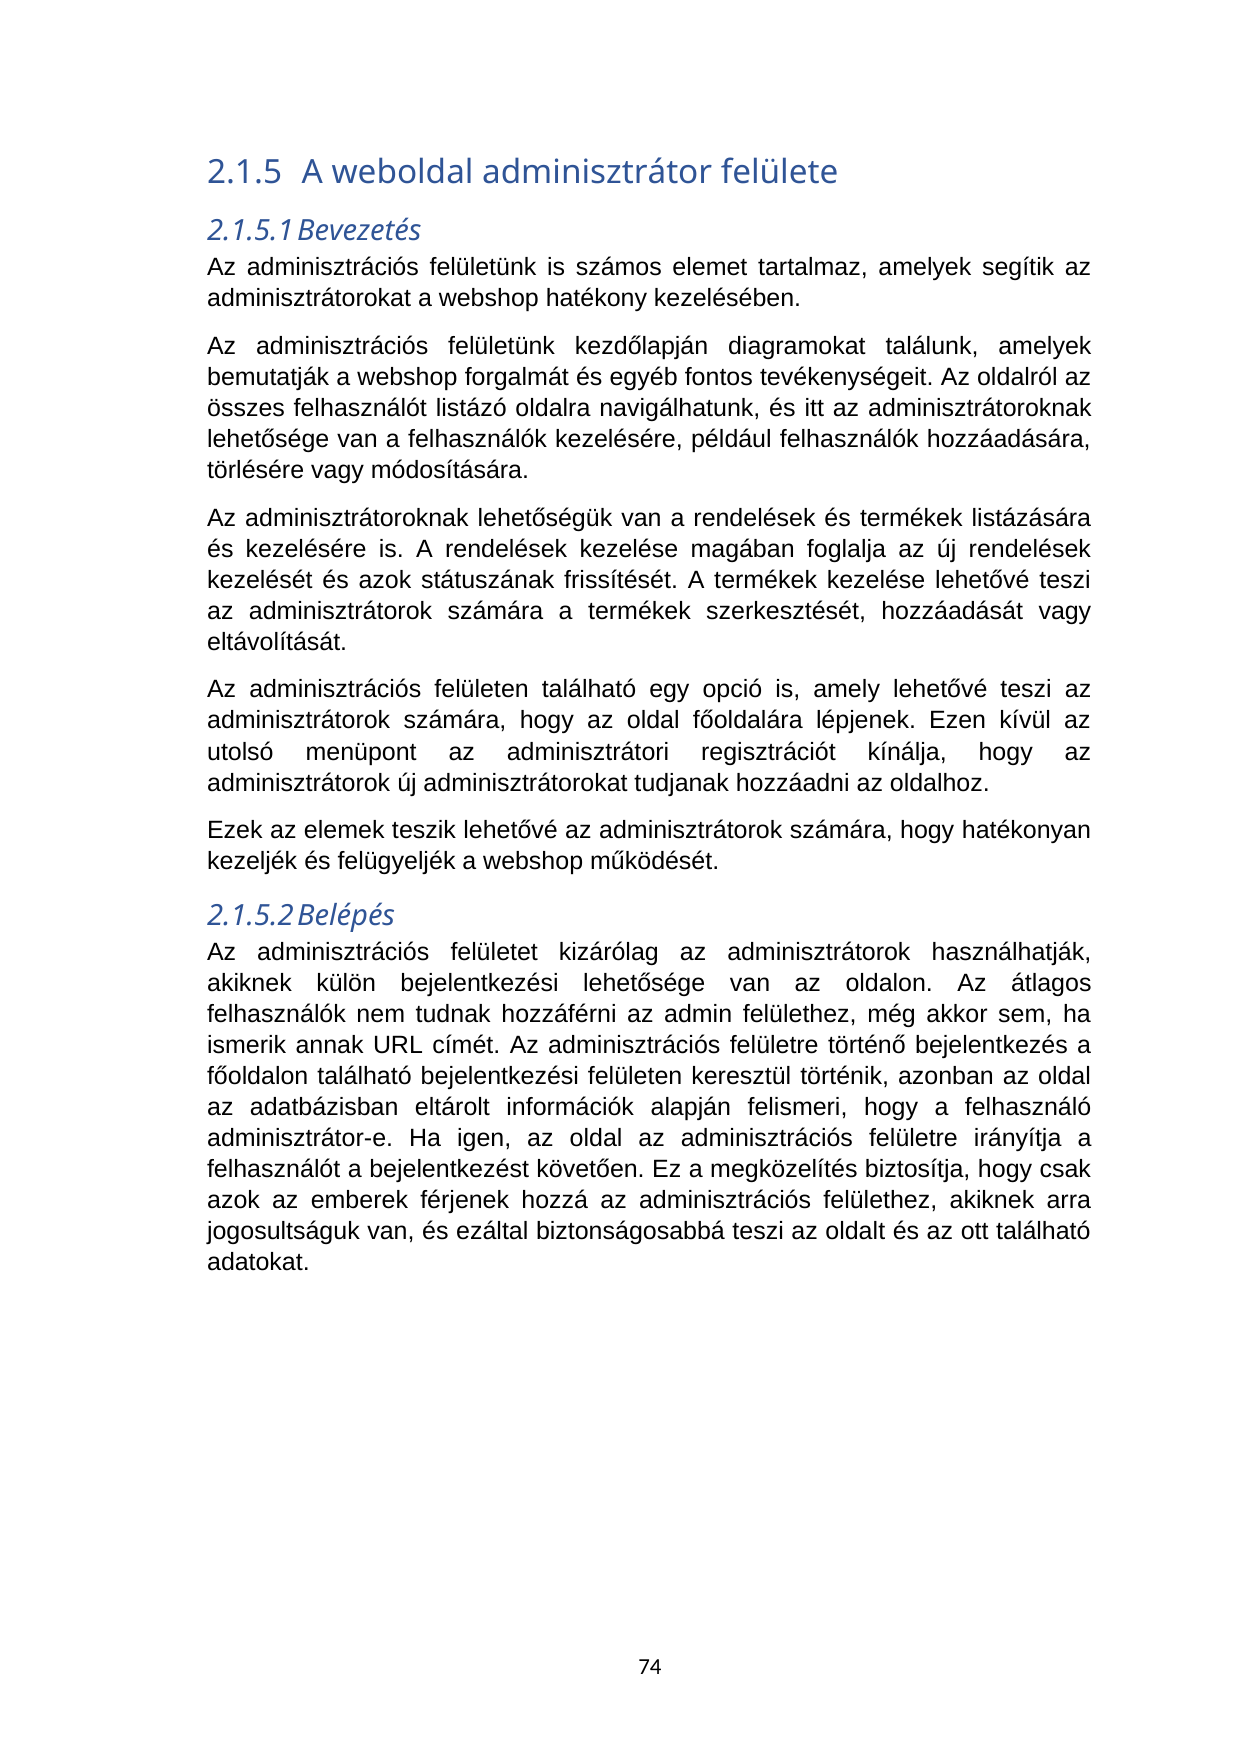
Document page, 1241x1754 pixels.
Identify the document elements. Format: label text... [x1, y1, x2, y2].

text Az adminisztrátoroknak lehetőségük van a rendelések és termékek listázására és kezelésére is. A rendelések kezelése magában foglalja az új rendelések kezelését és azok státuszának frissítését. A termékek kezelése lehetővé teszi az adminisztrátorok számára a termékek szerkesztését, hozzáadását vagy eltávolítását. [207, 503, 1092, 656]
subtitle Belépés [207, 894, 1092, 934]
subtitle A weboldal adminisztrátor felülete [207, 148, 1092, 193]
text Ezek az elemek teszik lehetővé az adminisztrátorok számára, hogy hatékonyan kezeljék és felügyeljék a webshop működését. [207, 815, 1092, 875]
text Az adminisztrációs felületünk kezdőlapján diagramokat találunk, amelyek bemutatják a webshop forgalmát és egyéb fontos tevékenységeit. Az oldalról az összes felhasználót listázó oldalra navigálhatunk, és itt az adminisztrátoroknak lehetősége van a felhasználók kezelésére, például felhasználók hozzáadására, törlésére vagy módosítására. [207, 331, 1092, 484]
subtitle Bevezetés [207, 209, 1092, 249]
text Az adminisztrációs felületet kizárólag az adminisztrátorok használhatják, akiknek külön bejelentkezési lehetősége van az oldalon. Az átlagos felhasználók nem tudnak hozzáférni az admin felülethez, még akkor sem, ha ismerik annak URL címét. Az adminisztrációs felületre történő bejelentkezés a főoldalon található bejelentkezési felületen keresztül történik, azonban az oldal az adatbázisban eltárolt információk alapján felismeri, hogy a felhasználó adminisztrátor-e. Ha igen, az oldal az adminisztrációs felületre irányítja a felhasználót a bejelentkezést követően. Ez a megközelítés biztosítja, hogy csak azok az emberek férjenek hozzá az adminisztrációs felülethez, akiknek arra jogosultságuk van, és ezáltal biztonságosabbá teszi az oldalt és az ott található adatokat. [207, 937, 1092, 1276]
text Az adminisztrációs felületünk is számos elemet tartalmaz, amelyek segítik az adminisztrátorokat a webshop hatékony kezelésében. [207, 252, 1092, 312]
text Az adminisztrációs felületen található egy opció is, amely lehetővé teszi az adminisztrátorok számára, hogy az oldal főoldalára lépjenek. Ezen kívül az utolsó menüpont az adminisztrátori regisztrációt kínálja, hogy az adminisztrátorok új adminisztrátorokat tudjanak hozzáadni az oldalhoz. [207, 674, 1092, 796]
